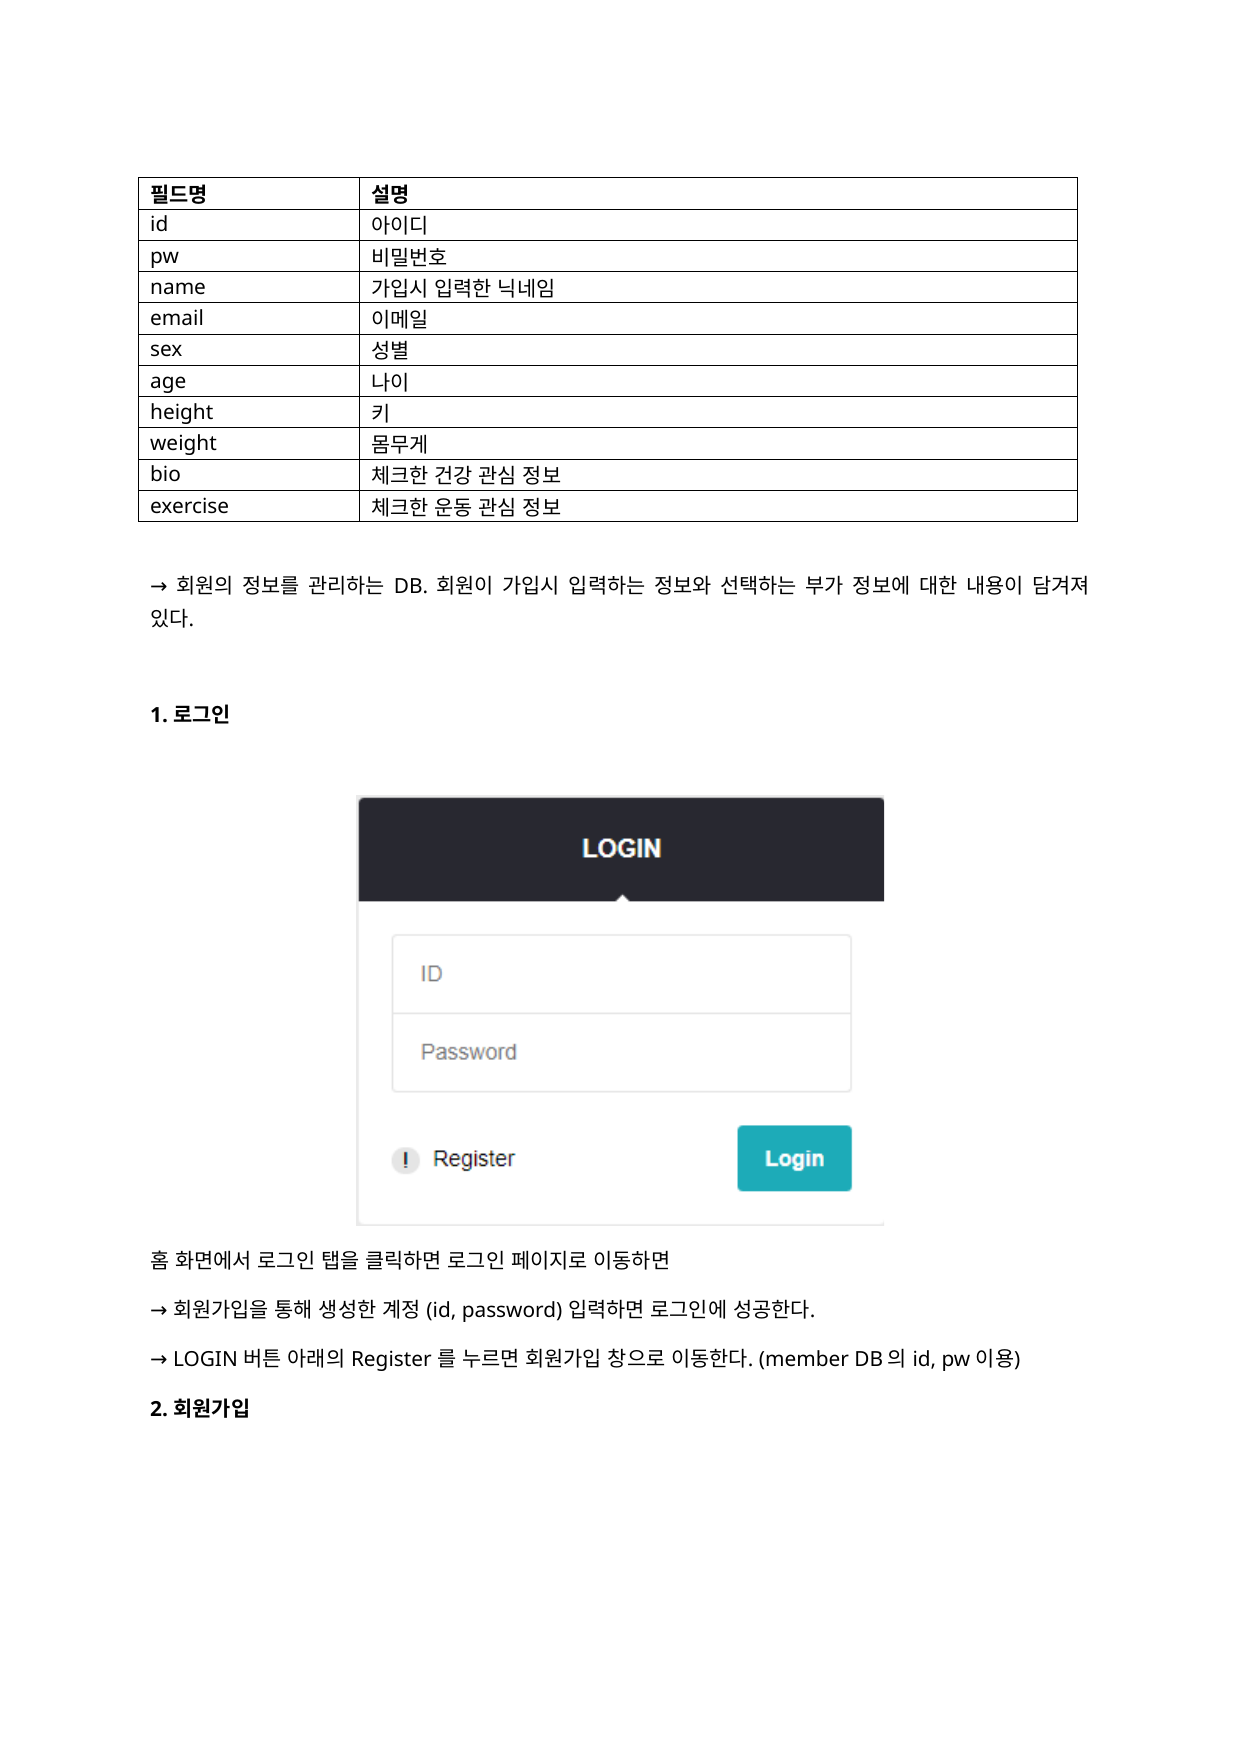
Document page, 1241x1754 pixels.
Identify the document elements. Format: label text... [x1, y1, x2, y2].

table_header 필드명 [139, 178, 359, 208]
text → LOGIN 버튼 아래의 Register 를 누르면 회원가입 창으로 이동한다. (member DB의 id, pw 이용) [150, 1343, 1090, 1373]
text 2. 회원가입 [150, 1392, 1090, 1422]
table_cell 키 [360, 397, 1077, 427]
table_cell pw [139, 241, 359, 271]
table_cell 체크한 건강 관심 정보 [360, 460, 1077, 490]
table_cell id [139, 210, 359, 240]
table_cell 체크한 운동 관심 정보 [360, 491, 1077, 521]
table_cell 이메일 [360, 303, 1077, 333]
table_cell bio [139, 460, 359, 490]
table_cell weight [139, 428, 359, 458]
text 1. 로그인 [150, 699, 1090, 729]
table_cell 나이 [360, 366, 1077, 396]
picture [356, 795, 885, 1226]
table_cell exercise [139, 491, 359, 521]
table_cell email [139, 303, 359, 333]
table_header 설명 [360, 178, 1077, 208]
table_cell age [139, 366, 359, 396]
table_cell height [139, 397, 359, 427]
text 홈 화면에서 로그인 탭을 클릭하면 로그인 페이지로 이동하면 [150, 1244, 1090, 1274]
table_cell name [139, 272, 359, 302]
table_cell 몸무게 [360, 428, 1077, 458]
table_cell sex [139, 335, 359, 365]
table_cell 가입시 입력한 닉네임 [360, 272, 1077, 302]
table_cell 아이디 [360, 210, 1077, 240]
table_cell 성별 [360, 335, 1077, 365]
text → 회원의 정보를 관리하는 DB. 회원이 가입시 입력하는 정보와 선택하는 부가 정보에 대한 내용이 담겨져 있다. [150, 569, 1090, 632]
table_cell 비밀번호 [360, 241, 1077, 271]
text → 회원가입을 통해 생성한 계정 (id, password) 입력하면 로그인에 성공한다. [150, 1293, 1090, 1323]
